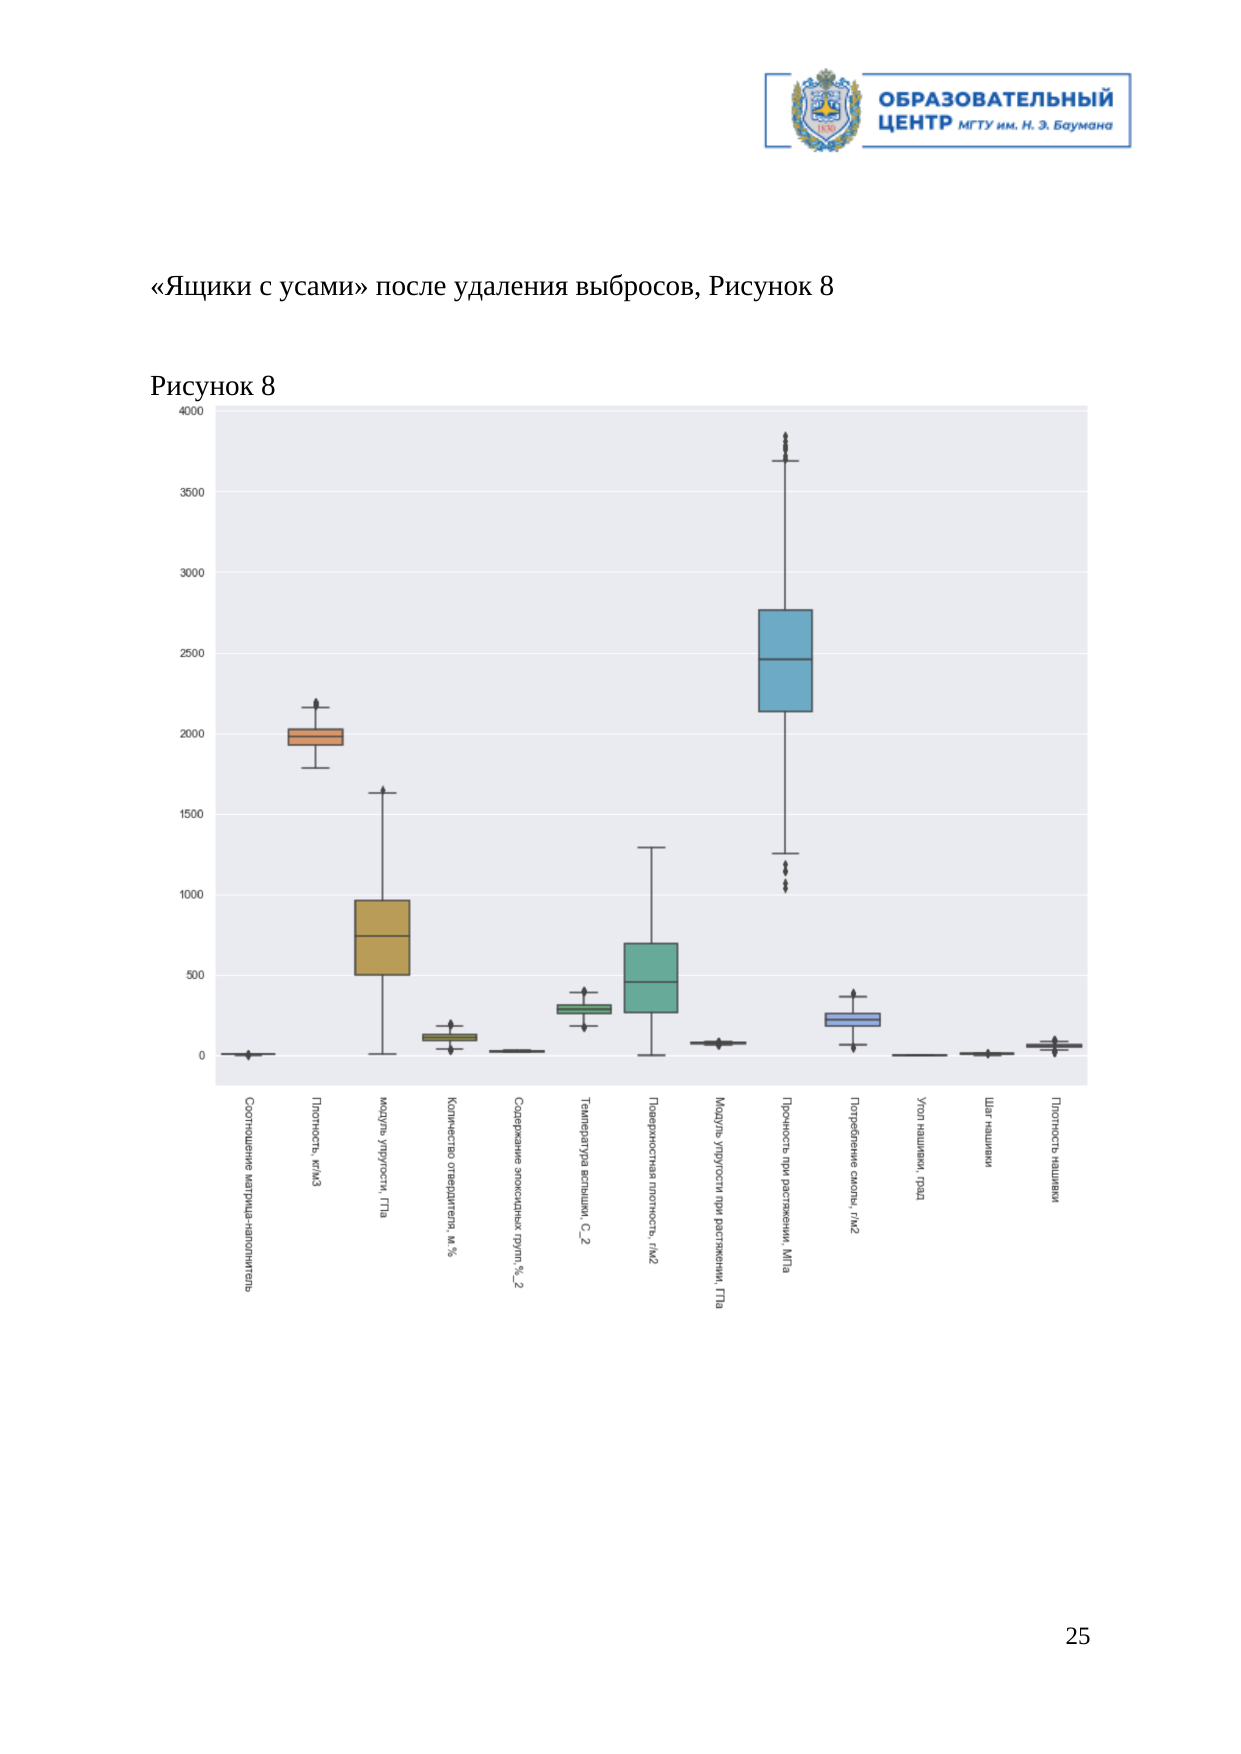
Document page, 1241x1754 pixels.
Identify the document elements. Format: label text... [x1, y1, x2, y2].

picture [150, 402, 1091, 1313]
text «Ящики с усами» после удаления выбросов, Рисунок 8 [150, 268, 1090, 301]
text Рисунок 8 [150, 368, 1090, 402]
picture [734, 45, 1182, 168]
